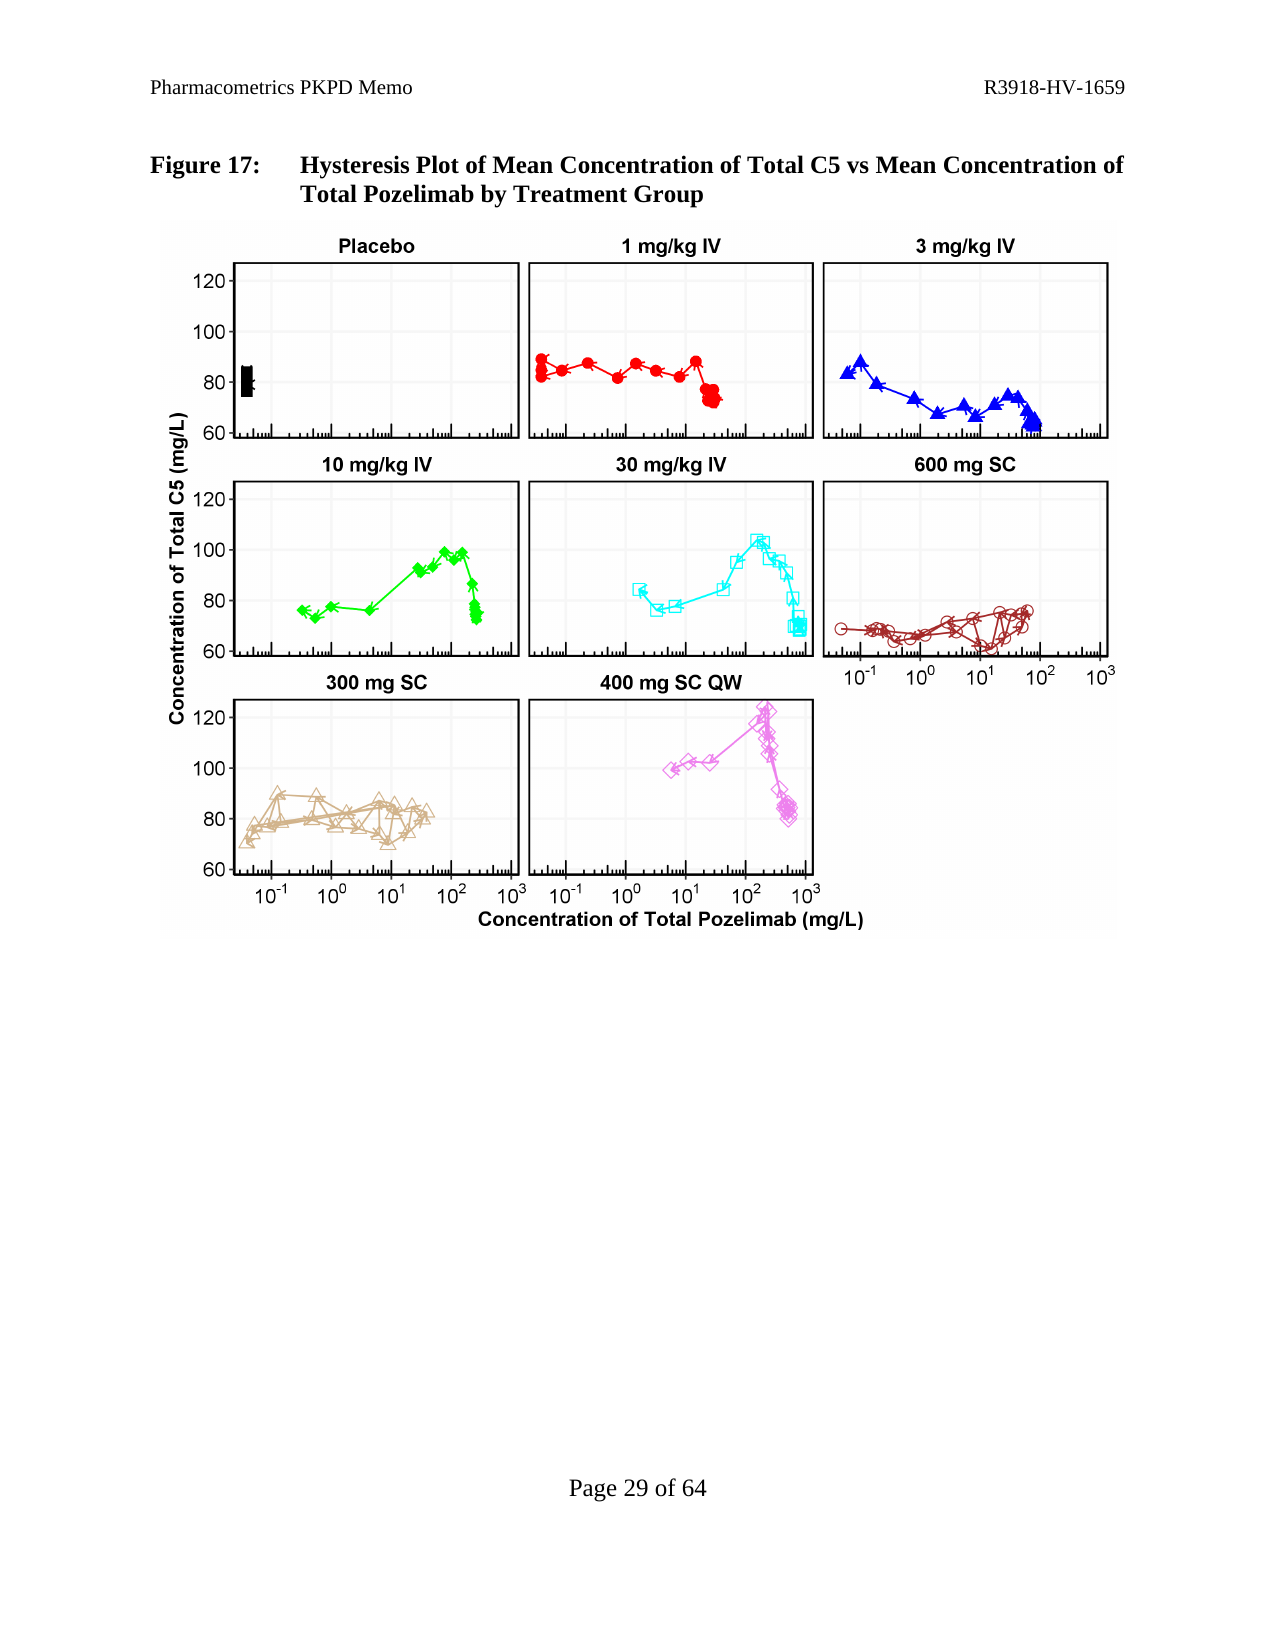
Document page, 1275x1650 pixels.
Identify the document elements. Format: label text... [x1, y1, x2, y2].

picture [160, 220, 1117, 939]
